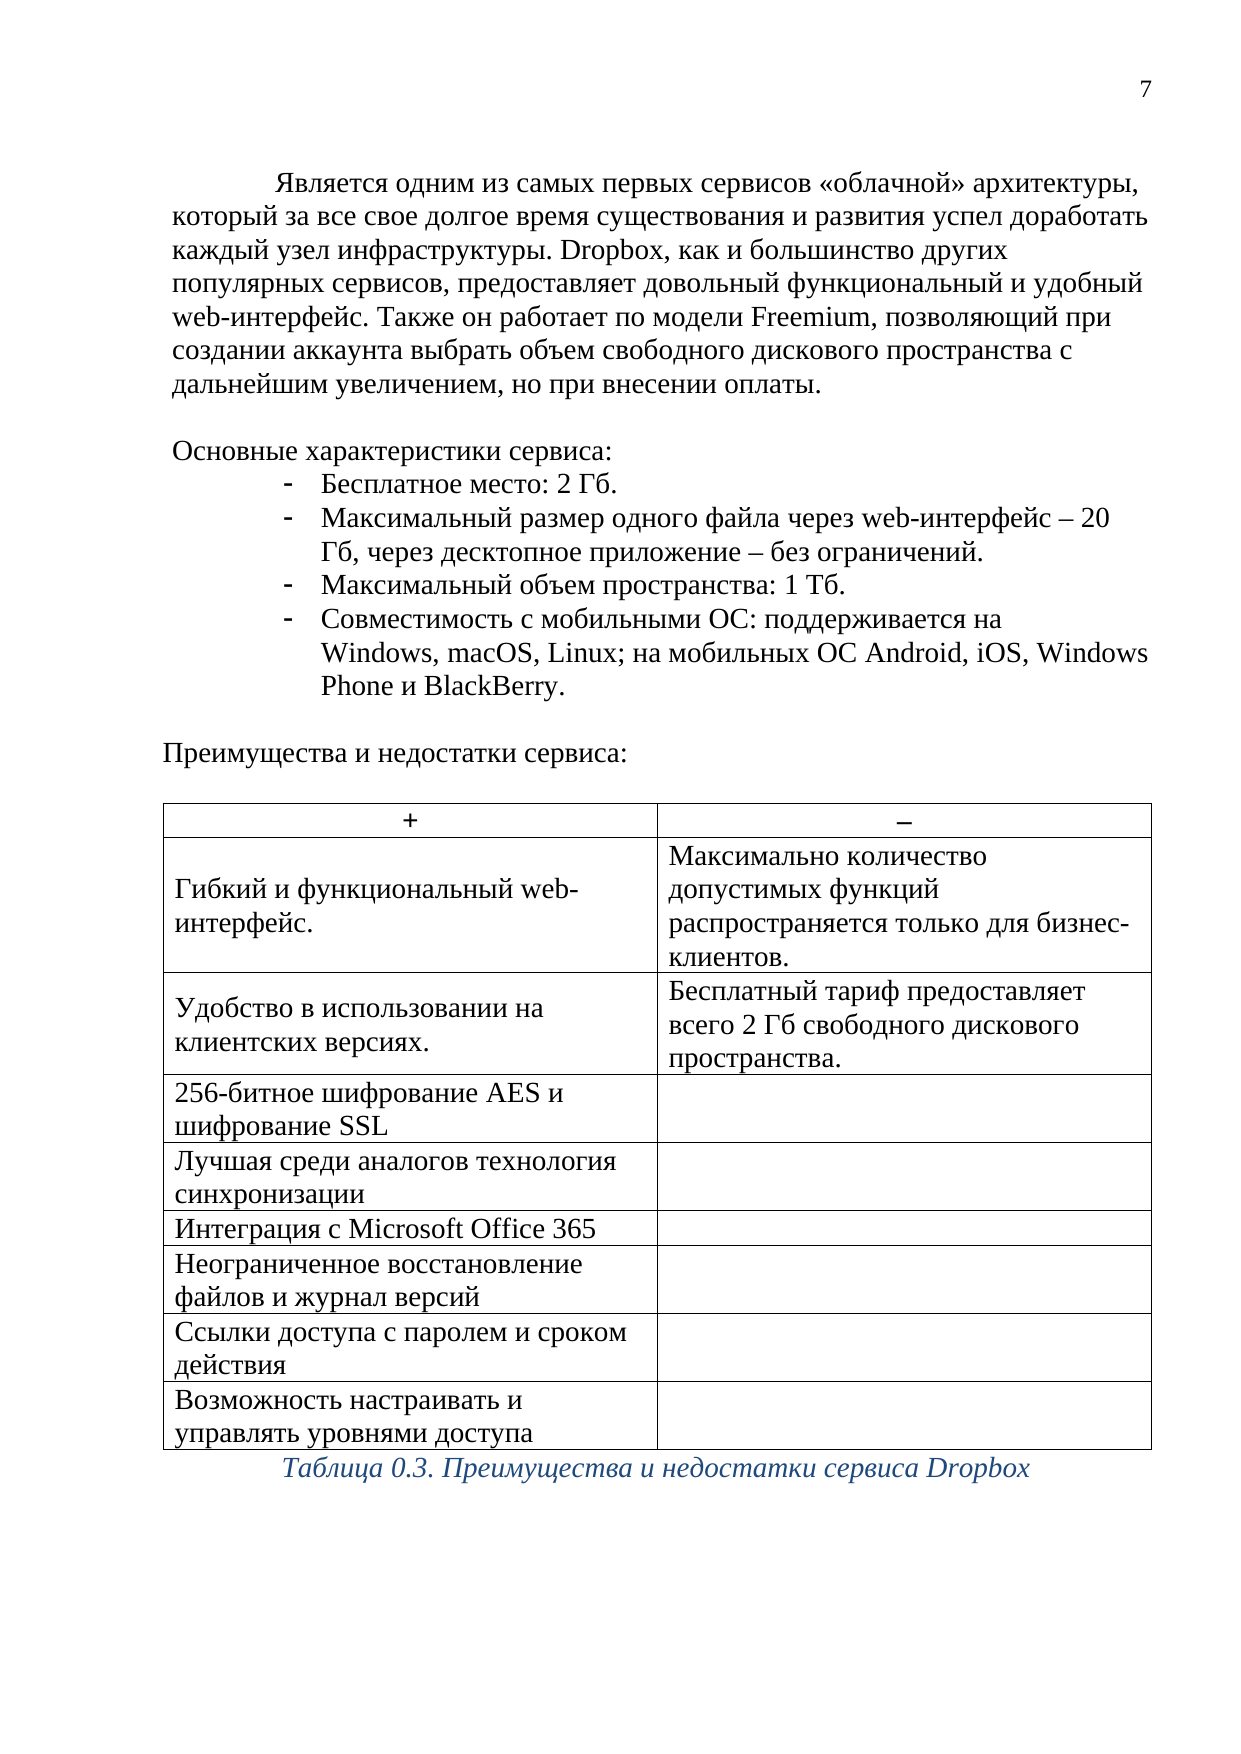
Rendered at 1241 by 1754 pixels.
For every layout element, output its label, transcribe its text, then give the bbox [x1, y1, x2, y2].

table_cell 256-битное шифрование AES и шифрование SSL [164, 1075, 657, 1142]
text Преимущества и недостатки сервиса: [162, 735, 1152, 769]
table_cell Удобство в использовании на клиентских версиях. [164, 973, 657, 1074]
table_header – [658, 804, 1151, 837]
table_cell Возможность настраивать и управлять уровнями доступа [164, 1382, 657, 1449]
table_cell Максимально количество допустимых функций распространяется только для бизнес-клиентов. [658, 838, 1151, 972]
text Таблица 0.3. Преимущества и недостатки сервиса Dropbox [162, 1450, 1152, 1484]
table_cell Неограниченное восстановление файлов и журнал версий [164, 1246, 657, 1313]
table_cell [658, 1075, 1151, 1142]
list Бесплатное место: 2 Гб. [283, 467, 1152, 500]
list Максимальный размер одного файла через web-интерфейс – 20 Гб, через десктопное приложение – без ограничений. [283, 500, 1152, 567]
table_cell Бесплатный тариф предоставляет всего 2 Гб свободного дискового пространства. [658, 973, 1151, 1074]
table_cell [658, 1382, 1151, 1449]
table_cell [658, 1143, 1151, 1210]
list Максимальный объем пространства: 1 Тб. [283, 567, 1152, 601]
table_cell Ссылки доступа с паролем и сроком действия [164, 1314, 657, 1381]
table_cell Интеграция с Microsoft Office 365 [164, 1211, 657, 1245]
text Является одним из самых первых сервисов «облачной» архитектуры, который за все свое долгое время существования и развития успел доработать каждый узел инфраструктуры. Dropbox, как и большинство других популярных сервисов, предоставляет довольный функциональный и удобный web-интерфейс. Также он работает по модели Freemium, позволяющий при создании аккаунта выбрать объем свободного дискового пространства с дальнейшим увеличением, но при внесении оплаты. [172, 165, 1152, 399]
table_header + [164, 804, 657, 837]
table_cell [658, 1246, 1151, 1313]
table_cell Лучшая среди аналогов технология синхронизации [164, 1143, 657, 1210]
text Основные характеристики сервиса: [162, 433, 1152, 467]
list Совместимость с мобильными ОС: поддерживается на Windows, macOS, Linux; на мобильных ОС Android, iOS, Windows Phone и BlackBerry. [283, 601, 1152, 702]
table_cell [658, 1211, 1151, 1245]
table_cell [658, 1314, 1151, 1381]
table_cell Гибкий и функциональный web-интерфейс. [164, 838, 657, 972]
